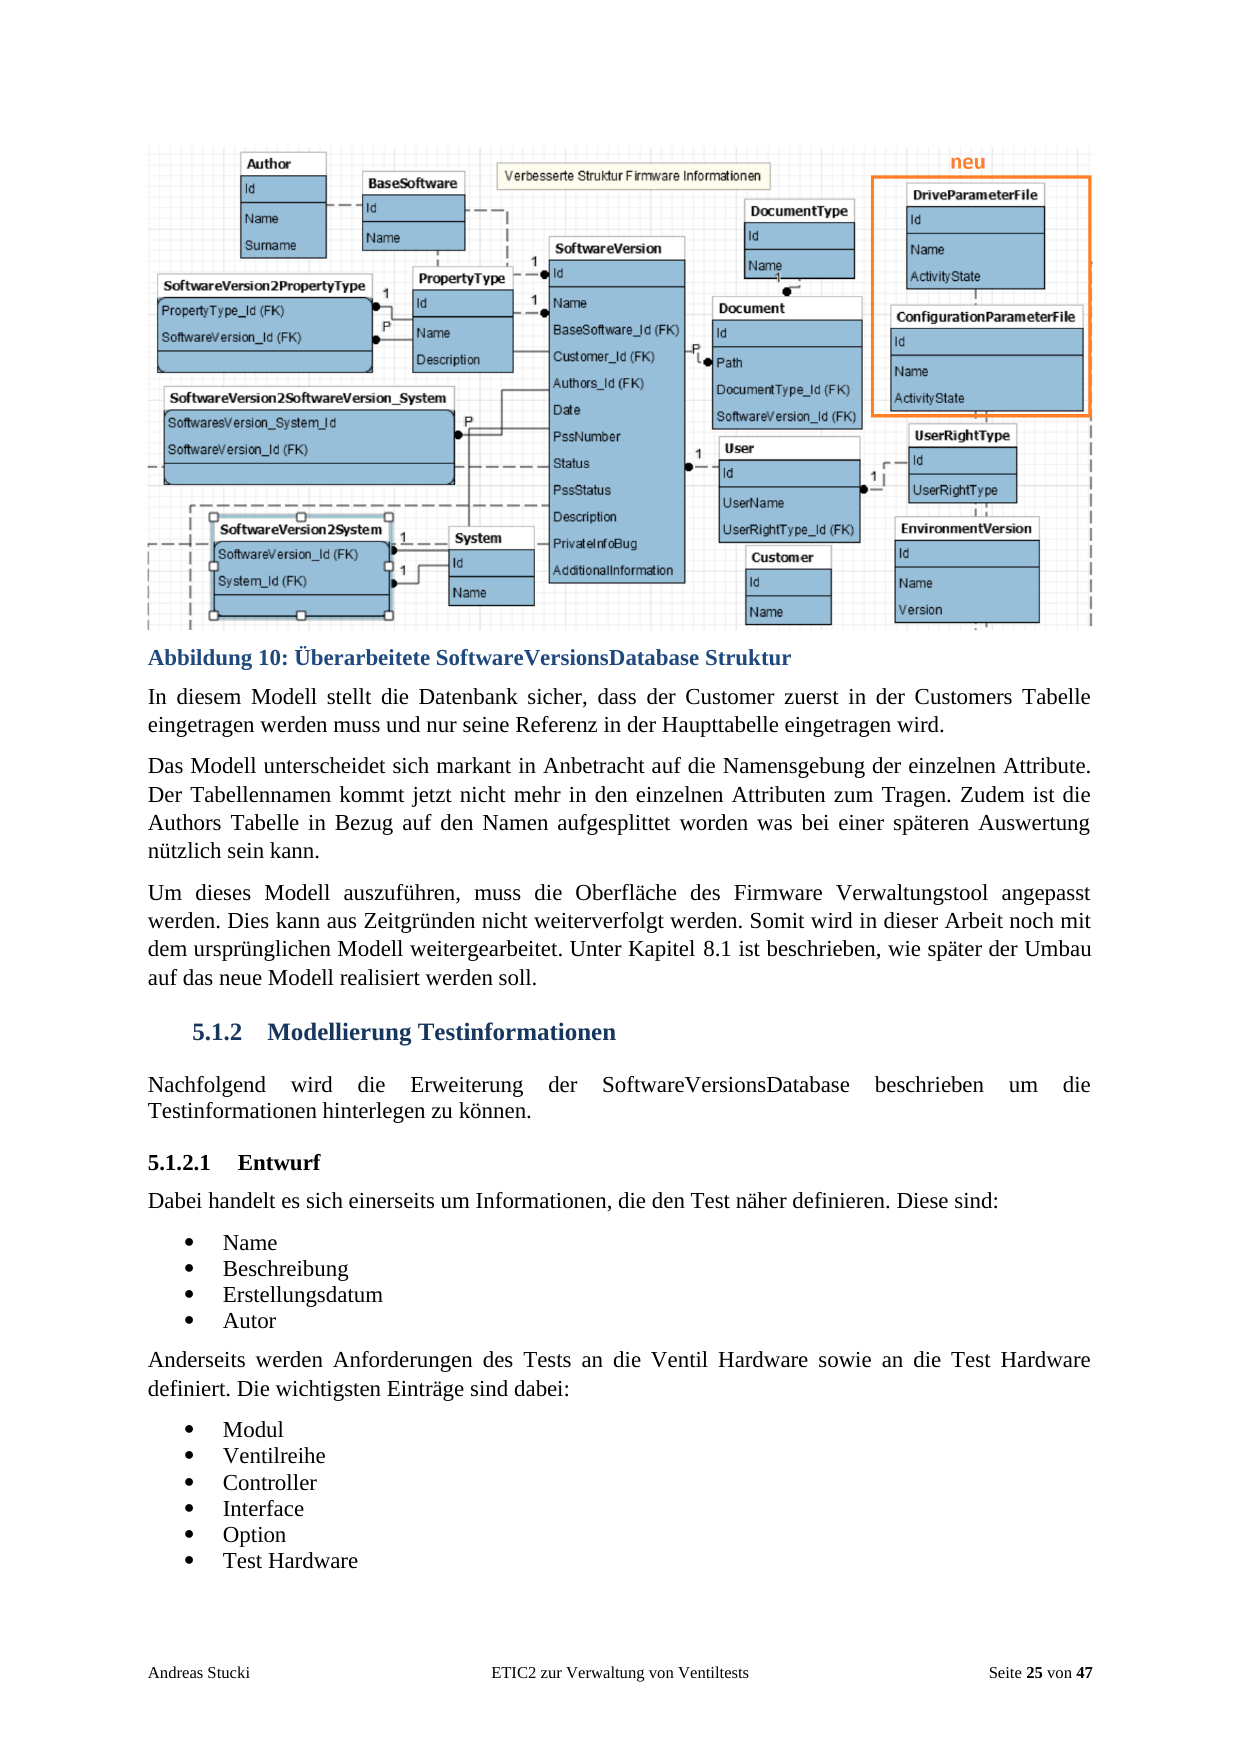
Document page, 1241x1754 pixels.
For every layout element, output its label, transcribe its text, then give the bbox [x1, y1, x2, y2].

list Beschreibung [185, 1255, 1092, 1281]
text Um dieses Modell auszuführen, muss die Oberfläche des Firmware Verwaltungstool angepasst werden. Dies kann aus Zeitgründen nicht weiterverfolgt werden. Somit wird in dieser Arbeit noch mit dem ursprünglichen Modell weitergearbeitet. Unter Kapitel 8.1 ist beschrieben, wie später der Umbau auf das neue Modell realisiert werden soll. [148, 878, 1092, 990]
list Interface [185, 1495, 1092, 1521]
text Anderseits werden Anforderungen des Tests an die Ventil Hardware sowie an die Test Hardware definiert. Die wichtigsten Einträge sind dabei: [148, 1346, 1092, 1401]
list Name [185, 1228, 1092, 1255]
list Modul [185, 1416, 1092, 1442]
subtitle Modellierung Testinformationen [192, 1017, 1092, 1046]
list Test Hardware [185, 1548, 1092, 1574]
subtitle Entwurf [148, 1149, 1092, 1175]
list Ventilreihe [185, 1442, 1092, 1468]
text Dabei handelt es sich einerseits um Informationen, die den Test näher definieren. Diese sind: [148, 1188, 1092, 1214]
list Autor [185, 1308, 1092, 1334]
list Option [185, 1521, 1092, 1548]
picture [147, 147, 1093, 630]
text In diesem Modell stellt die Datenbank sicher, dass der Customer zuerst in der Customers Tabelle eingetragen werden muss und nur seine Referenz in der Haupttabelle eingetragen wird. [148, 683, 1092, 738]
list Controller [185, 1468, 1092, 1495]
text Das Modell unterscheidet sich markant in Anbetracht auf die Namensgebung der einzelnen Attribute. Der Tabellennamen kommt jetzt nicht mehr in den einzelnen Attributen zum Tragen. Zudem ist die Authors Tabelle in Bezug auf den Namen aufgesplittet worden was bei einer späteren Auswertung nützlich sein kann. [148, 752, 1092, 864]
list Erstellungsdatum [185, 1281, 1092, 1308]
text Nachfolgend wird die Erweiterung der SoftwareVersionsDatabase beschrieben um die Testinformationen hinterlegen zu können. [148, 1071, 1092, 1124]
